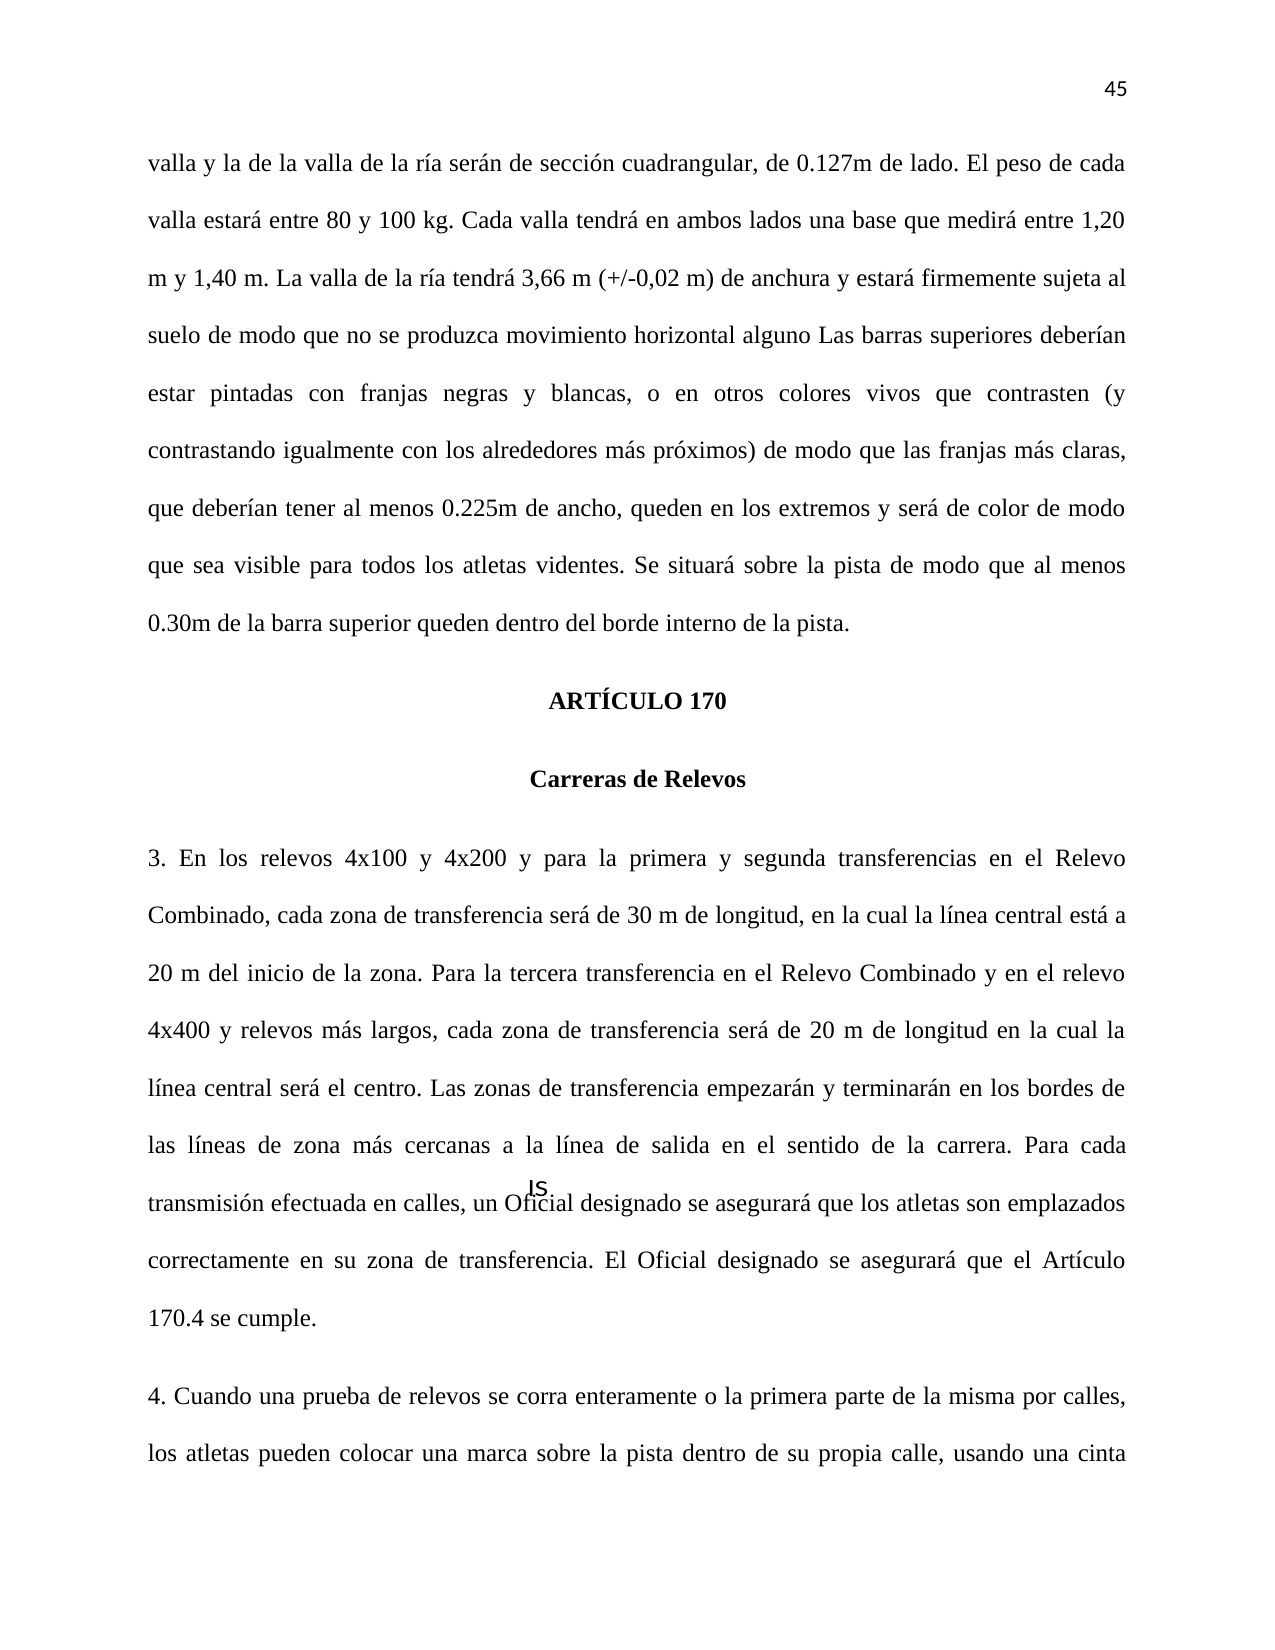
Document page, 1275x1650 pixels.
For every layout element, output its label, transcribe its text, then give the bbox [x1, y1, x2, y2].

text ARTÍCULO 170 [148, 686, 1127, 715]
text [148, 1381, 1127, 1467]
text 3. En los relevos 4x100 y 4x200 y para la primera y segunda transferencias en el Relevo Combinado, cada zona de transferencia será de 30 m de longitud, en la cual la línea central está a 20 m del inicio de la zona. Para la tercera transferencia en el Relevo Combinado y en el relevo 4x400 y relevos más largos, cada zona de transferencia será de 20 m de longitud en la cual la línea central será el centro. Las zonas de transferencia empezarán y terminarán en los bordes de las líneas de zona más cercanas a la línea de salida en el sentido de la carrera. Para cada transmisión efectuada en calles, un Oficial designado se asegurará que los atletas son emplazados correctamente en su zona de transferencia. El Oficial designado se asegurará que el Artículo 170.4 se cumple. [148, 843, 1127, 1331]
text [148, 148, 1127, 636]
text Carreras de Relevos [148, 764, 1127, 793]
